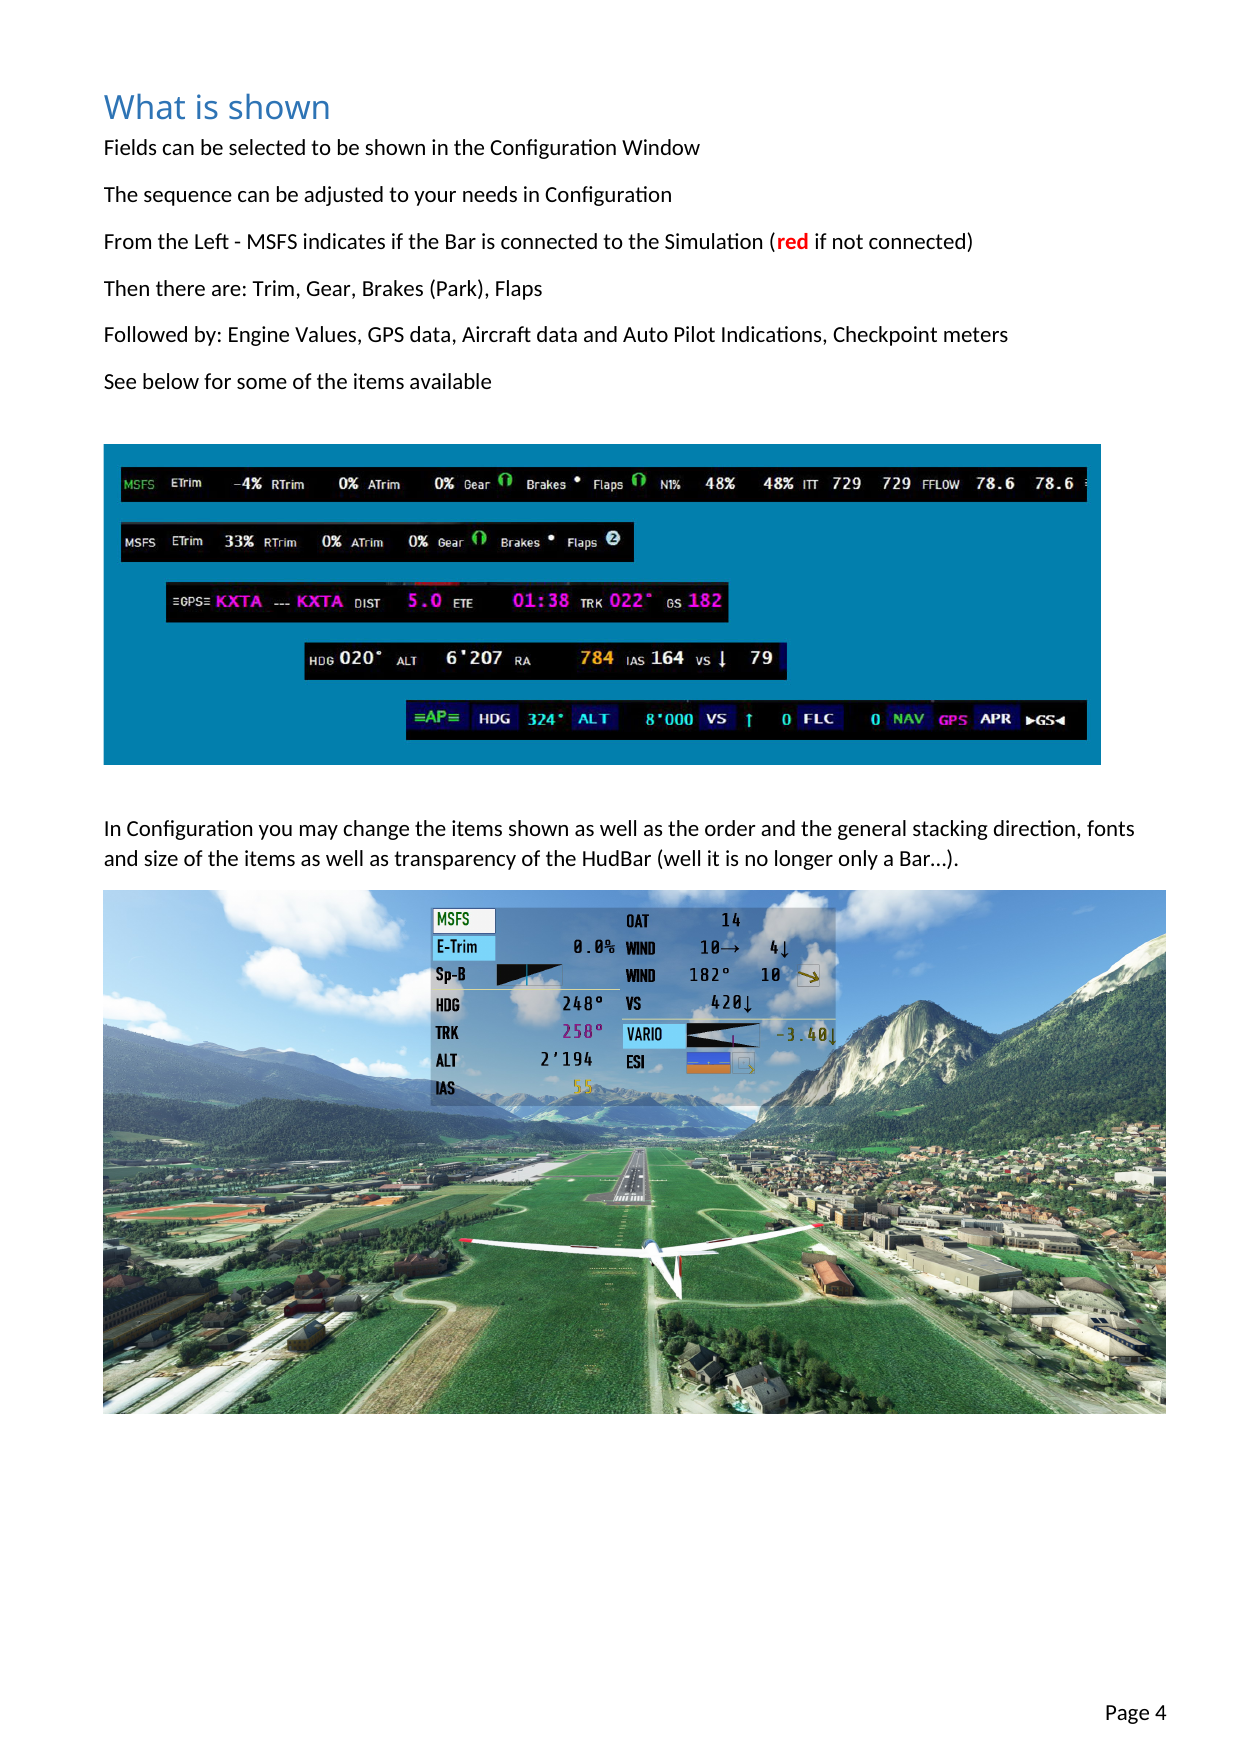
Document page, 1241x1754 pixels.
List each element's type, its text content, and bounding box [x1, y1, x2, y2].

picture [121, 523, 633, 562]
text The sequence can be adjusted to your needs in Configuration [103, 180, 1167, 208]
text Followed by: Engine Values, GPS data, Aircraft data and Auto Pilot Indications, Checkpoint meters [103, 321, 1167, 348]
subtitle What is shown [103, 84, 1167, 129]
text From the Left - MSFS indicates if the Bar is connected to the Simulation (red if not connected) [103, 227, 1167, 255]
text In Configuration you may change the items shown as well as the order and the general stacking direction, fonts and size of the items as well as transparency of the HudBar (well it is no longer only a Bar…). [103, 814, 1167, 872]
picture [407, 701, 1086, 739]
text Then there are: Trim, Gear, Brakes (Park), Flaps [103, 274, 1167, 302]
picture [103, 890, 1166, 1414]
picture [121, 468, 1087, 501]
text Fields can be selected to be shown in the Configuration Window [103, 133, 1167, 161]
picture [306, 643, 786, 679]
picture [167, 583, 727, 621]
text See below for some of the items available [103, 367, 1167, 395]
